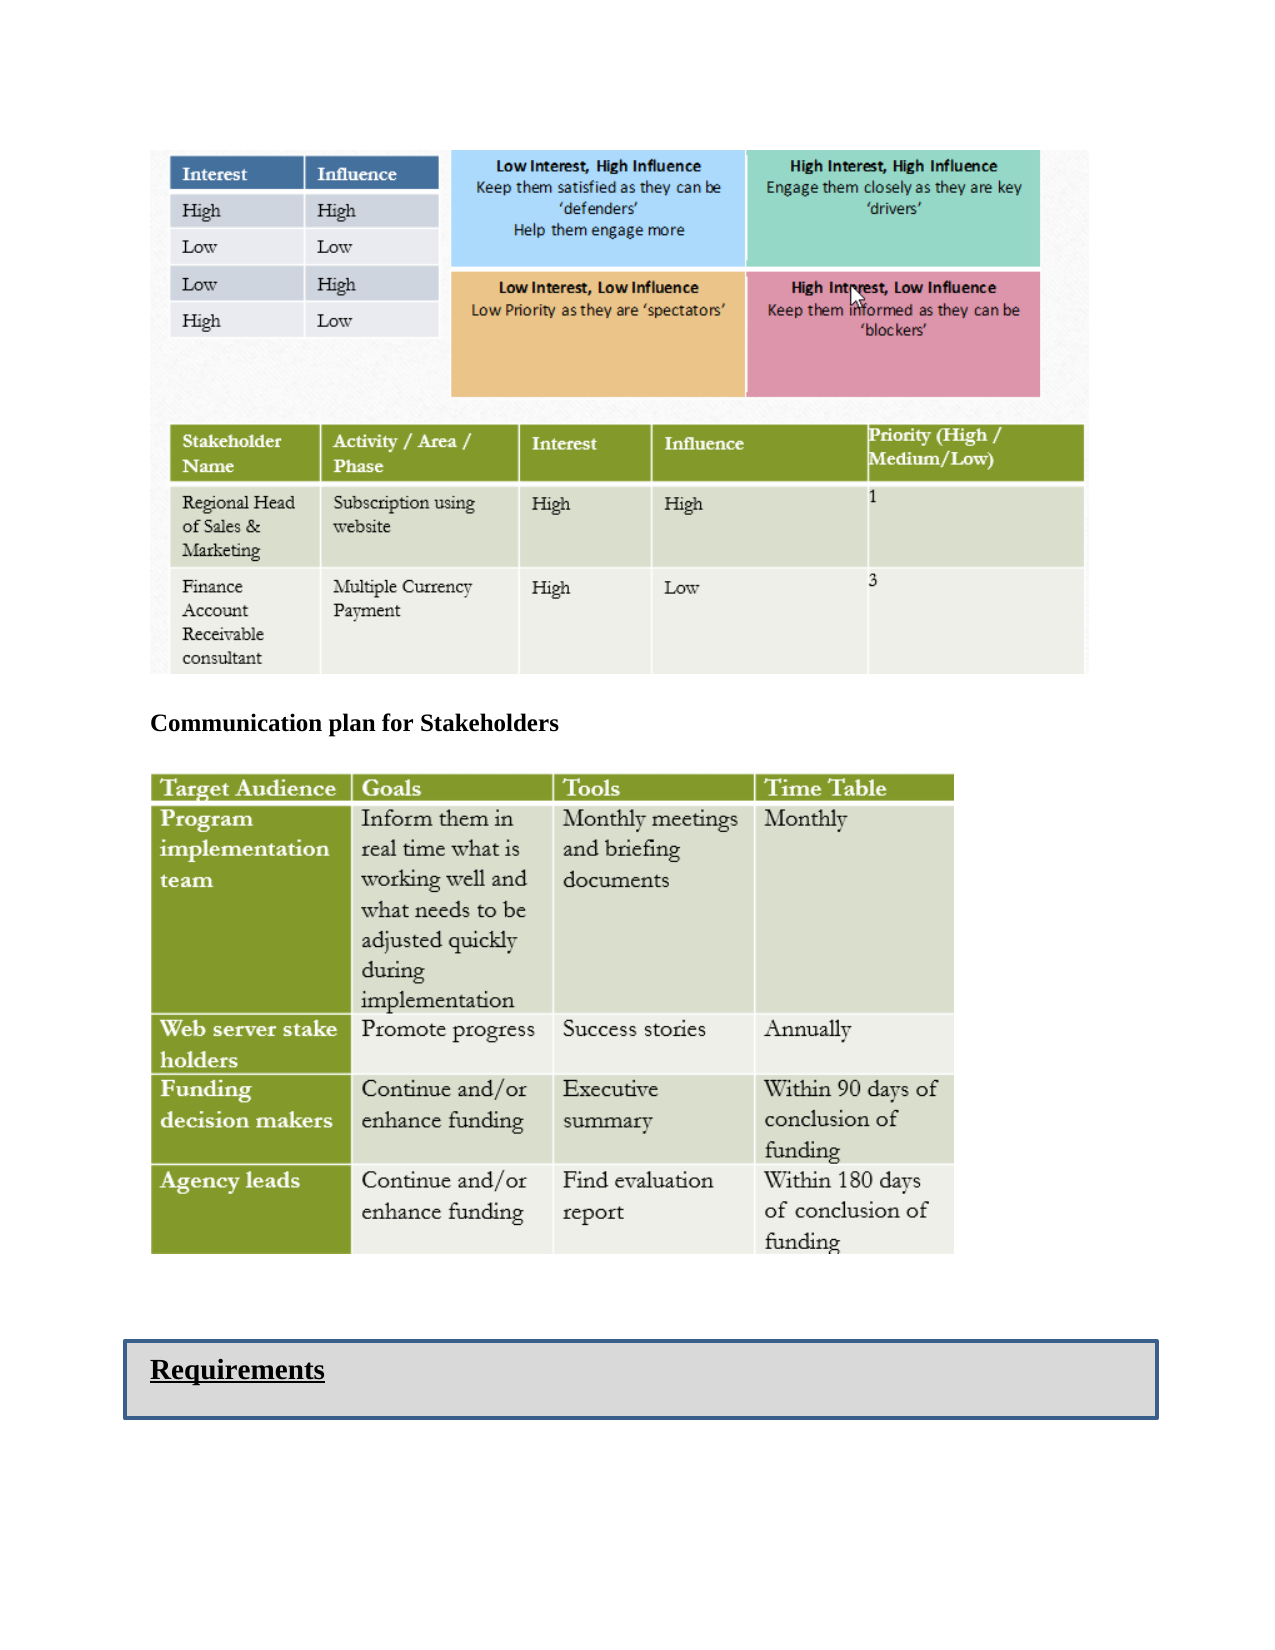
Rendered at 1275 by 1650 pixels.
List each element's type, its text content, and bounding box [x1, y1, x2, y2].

picture [150, 772, 954, 1254]
picture [150, 150, 1089, 674]
text Requirements [150, 1352, 1125, 1386]
text Communication plan for Stakeholders [150, 708, 1125, 737]
